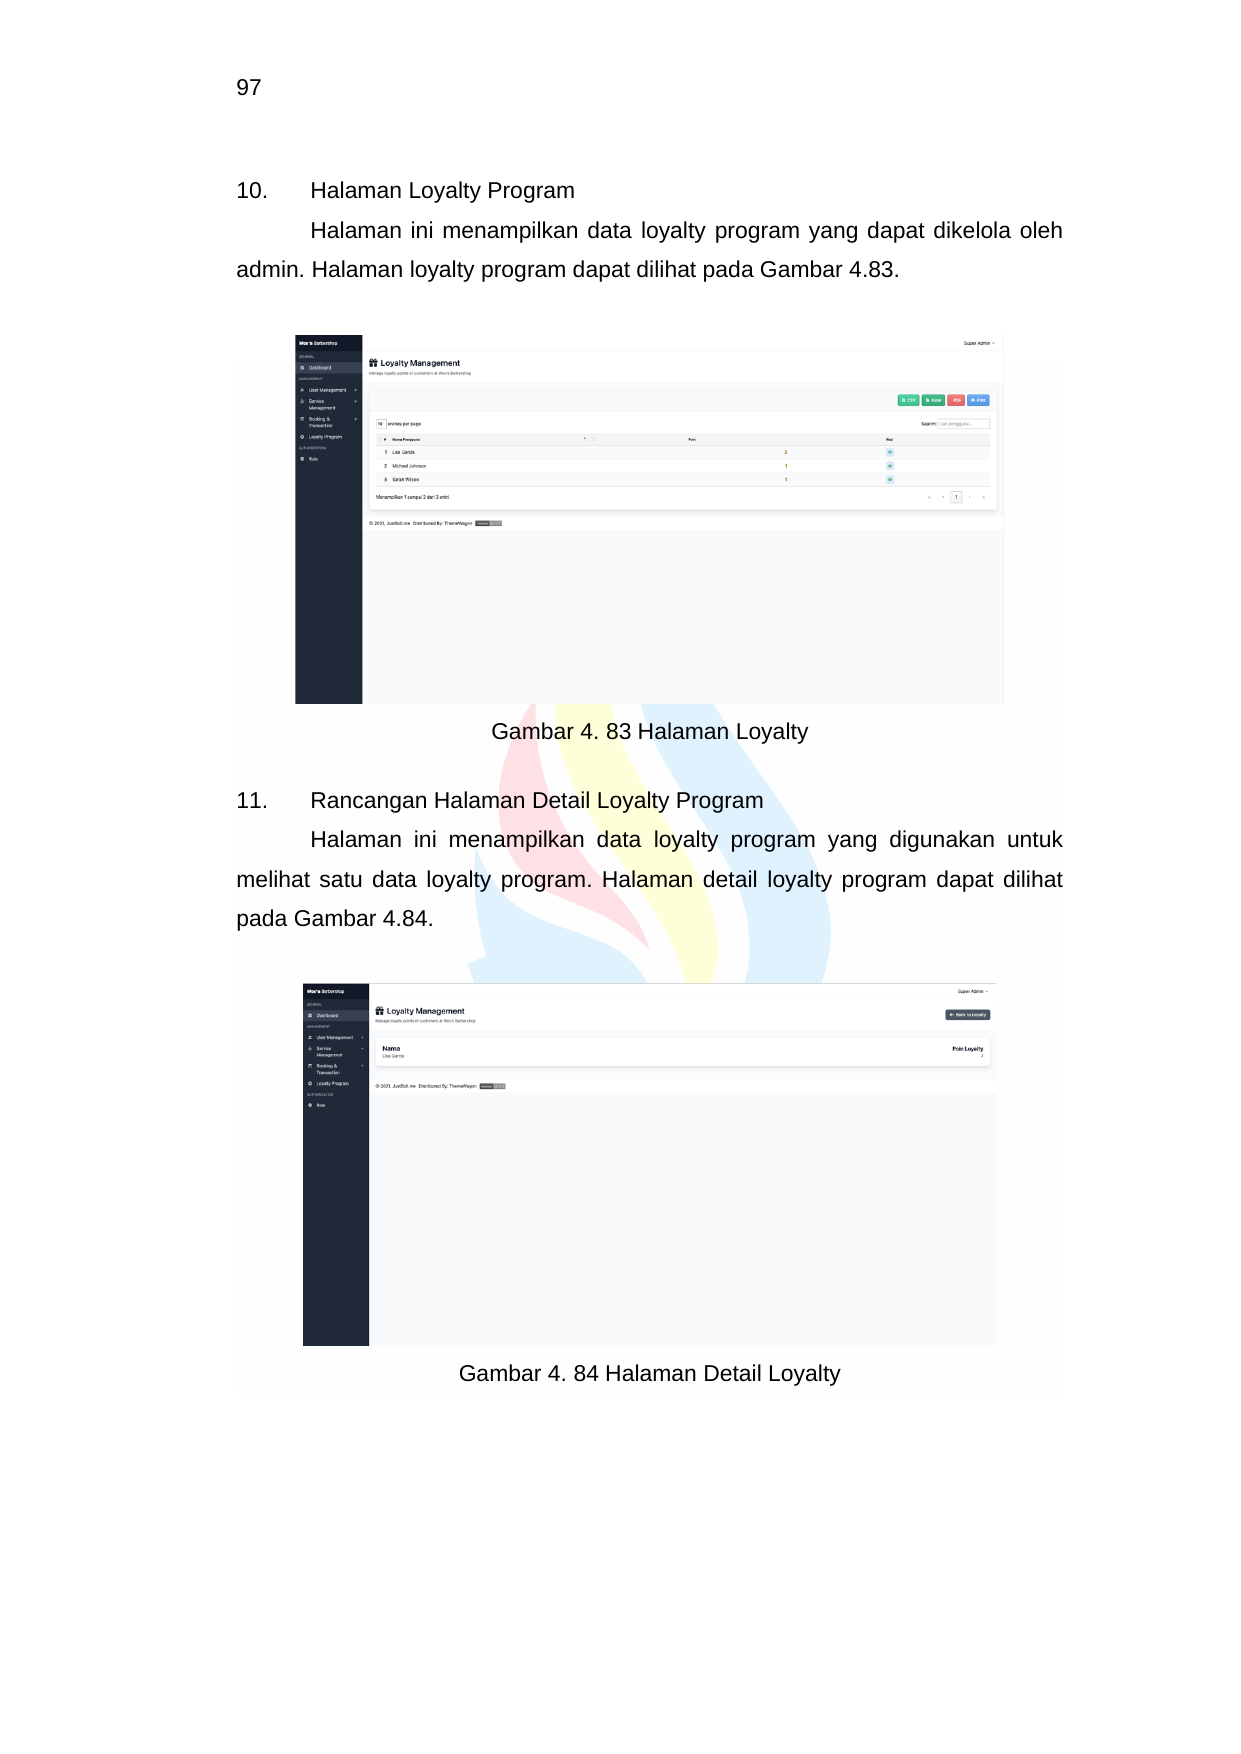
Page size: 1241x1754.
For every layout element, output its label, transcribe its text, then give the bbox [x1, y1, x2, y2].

text Gambar 4. 83 Halaman Loyalty [236, 718, 1063, 745]
text Halaman ini menampilkan data loyalty program yang dapat dikelola oleh admin. Halaman loyalty program dapat dilihat pada Gambar 4.83. [236, 217, 1063, 282]
list Rancangan Halaman Detail Loyalty Program [236, 787, 1063, 813]
text Gambar 4. 84 Halaman Detail Loyalty [236, 1359, 1063, 1386]
picture [295, 335, 1004, 704]
picture [303, 983, 997, 1346]
text Halaman ini menampilkan data loyalty program yang digunakan untuk melihat satu data loyalty program. Halaman detail loyalty program dapat dilihat pada Gambar 4.84. [236, 826, 1063, 931]
list Halaman Loyalty Program [236, 177, 1063, 203]
